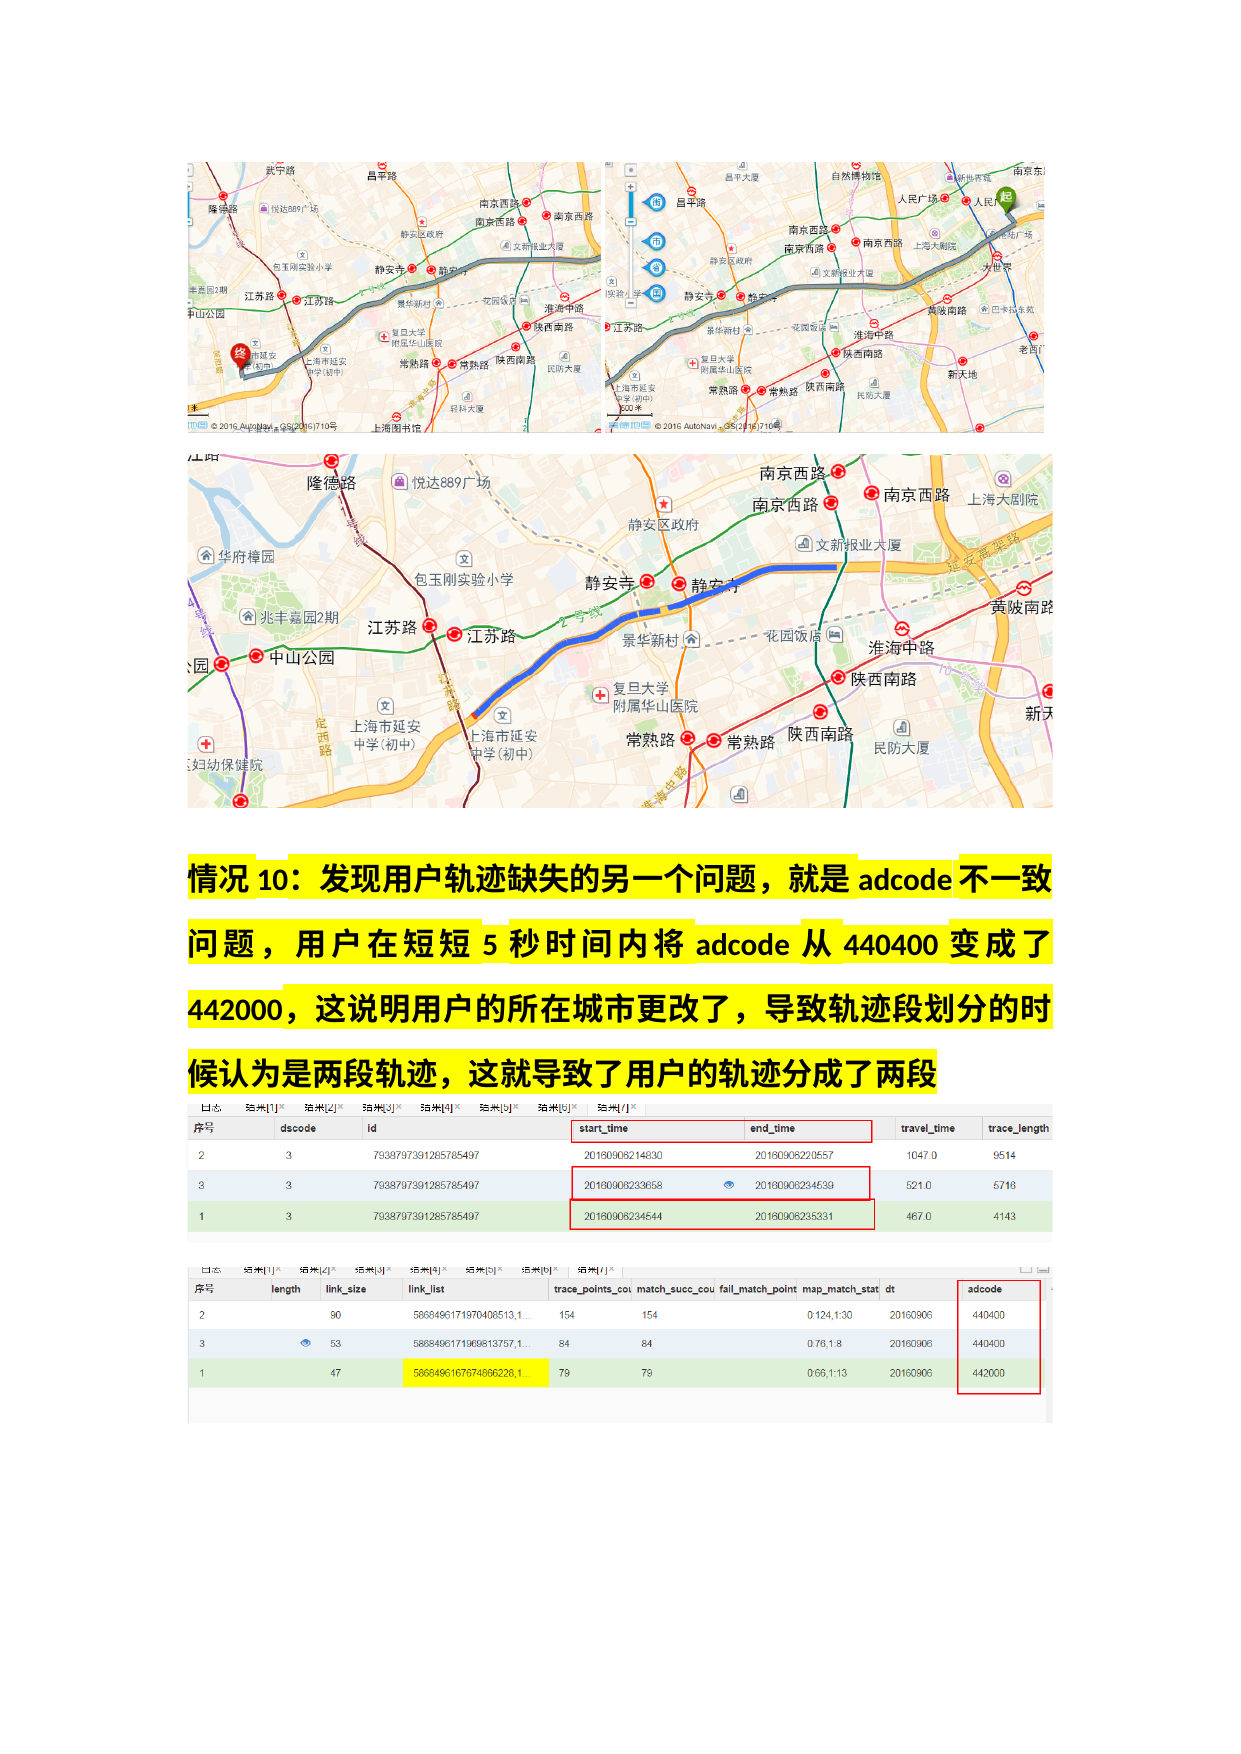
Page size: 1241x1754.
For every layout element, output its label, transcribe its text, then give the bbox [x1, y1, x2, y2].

picture [187, 1104, 1053, 1243]
picture [187, 454, 1053, 808]
picture [187, 162, 1053, 433]
text 情况10：发现用户轨迹缺失的另一个问题，就是adcode不一致问题，用户在短短5秒时间内将adcode从440400变成了442000，这说明用户的所在城市更改了，导致轨迹段划分的时候认为是两段轨迹，这就导致了用户的轨迹分成了两段 [187, 844, 1053, 1012]
picture [187, 1267, 1053, 1423]
text 情况10：发现用户轨迹缺失的另一个问题，就是adcode不一致问题，用户在短短5秒时间内将adcode从440400变成了442000，这说明用户的所在城市更改了，导致轨迹段划分的时候认为是两段轨迹，这就导致了用户的轨迹分成了两段 [187, 1014, 1053, 1104]
